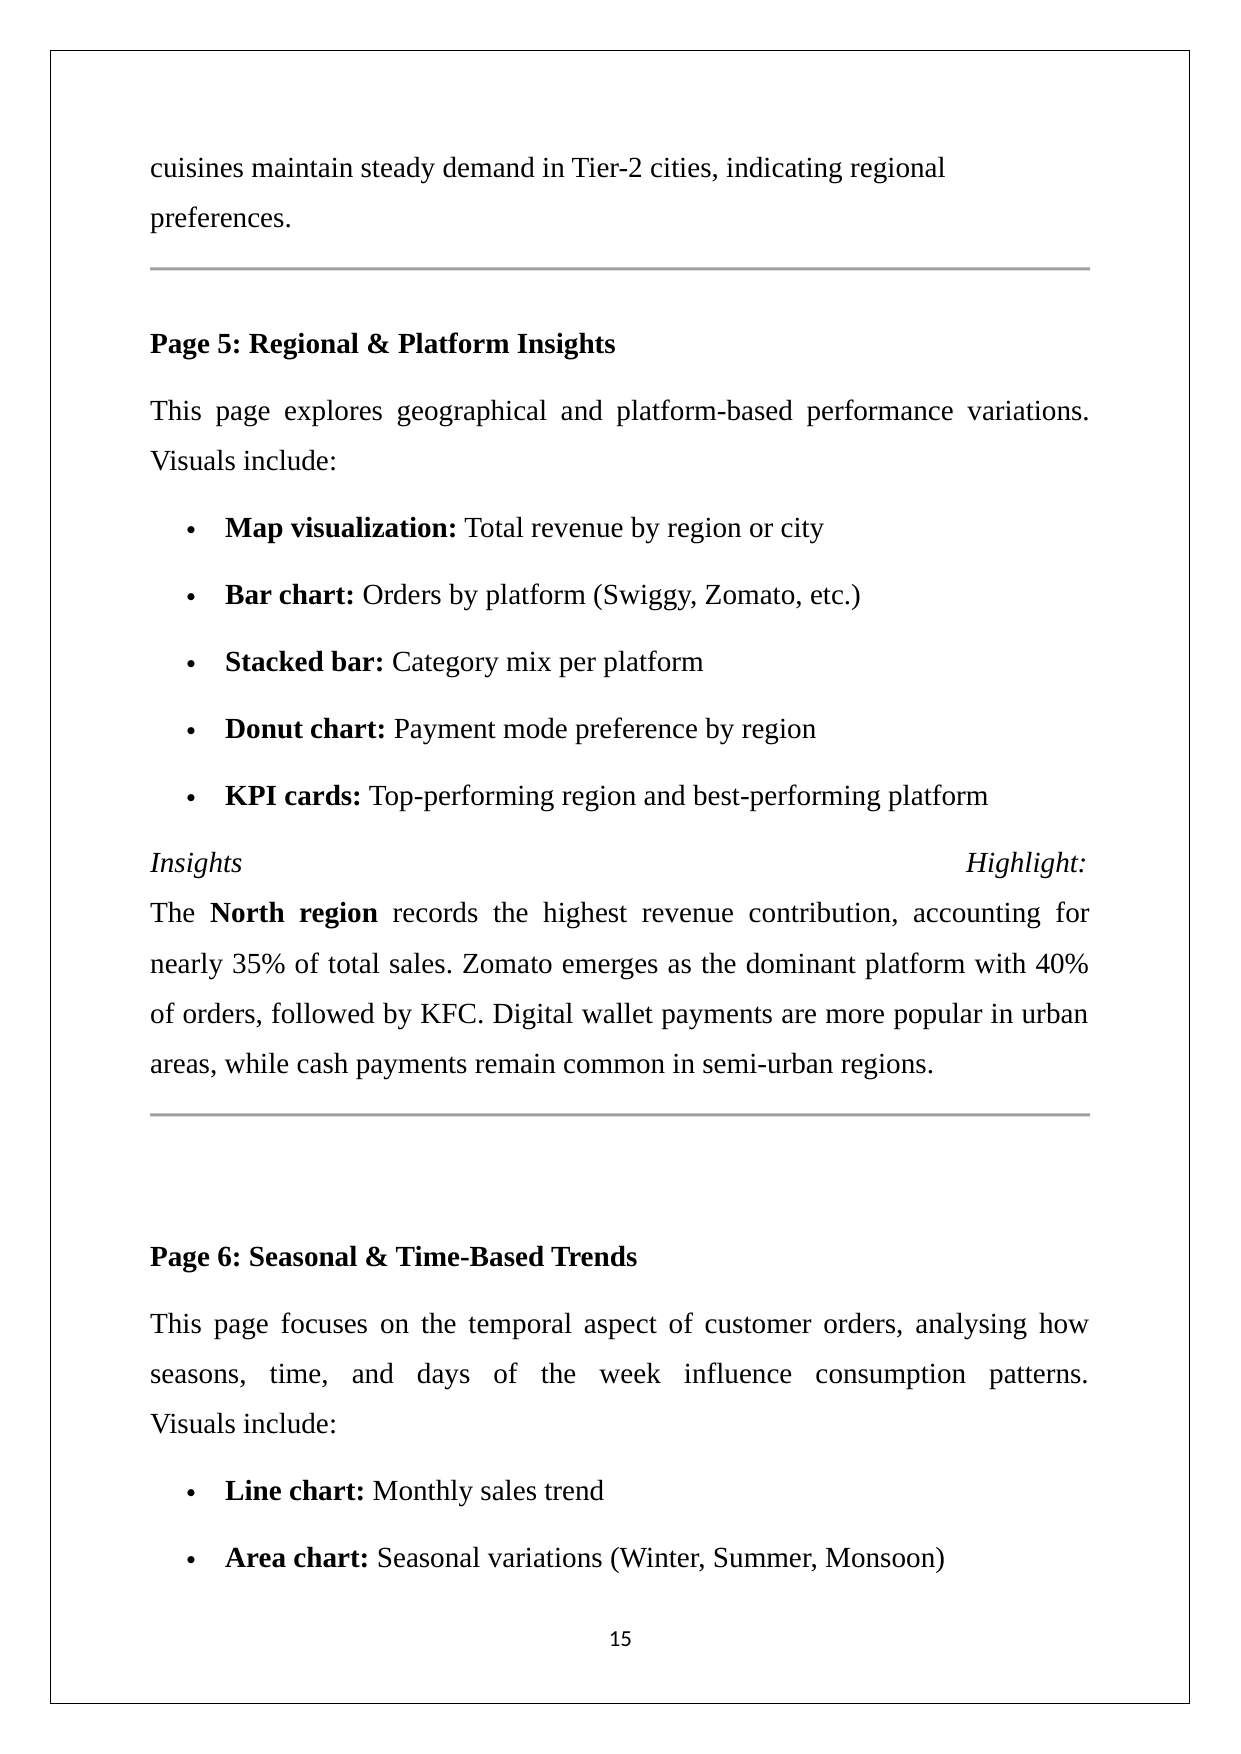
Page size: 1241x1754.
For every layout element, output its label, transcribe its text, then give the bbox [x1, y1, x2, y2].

list KPI cards: Top-performing region and best-performing platform [187, 778, 1090, 812]
text This page explores geographical and platform-based performance variations. Visuals include: [150, 393, 1090, 477]
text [150, 150, 1090, 234]
text Page 5: Regional & Platform Insights [150, 326, 1090, 359]
text Insights Highlight: The North region records the highest revenue contribution, accounting for nearly 35% of total sales. Zomato emerges as the dominant platform with 40% of orders, followed by KFC. Digital wallet payments are more popular in urban areas, while cash payments remain common in semi-urban regions. [150, 845, 1090, 1080]
list Donut chart: Payment mode preference by region [187, 711, 1090, 745]
list Bar chart: Orders by platform (Swiggy, Zomato, etc.) [187, 577, 1090, 611]
list Area chart: Seasonal variations (Winter, Summer, Monsoon) [187, 1541, 1090, 1574]
list Map visualization: Total revenue by region or city [187, 510, 1090, 544]
list Stacked bar: Category mix per platform [187, 644, 1090, 678]
text This page focuses on the temporal aspect of customer orders, analysing how seasons, time, and days of the week influence consumption patterns. Visuals include: [150, 1306, 1090, 1440]
text Page 6: Seasonal & Time-Based Trends [150, 1239, 1090, 1272]
list Line chart: Monthly sales trend [187, 1473, 1090, 1507]
